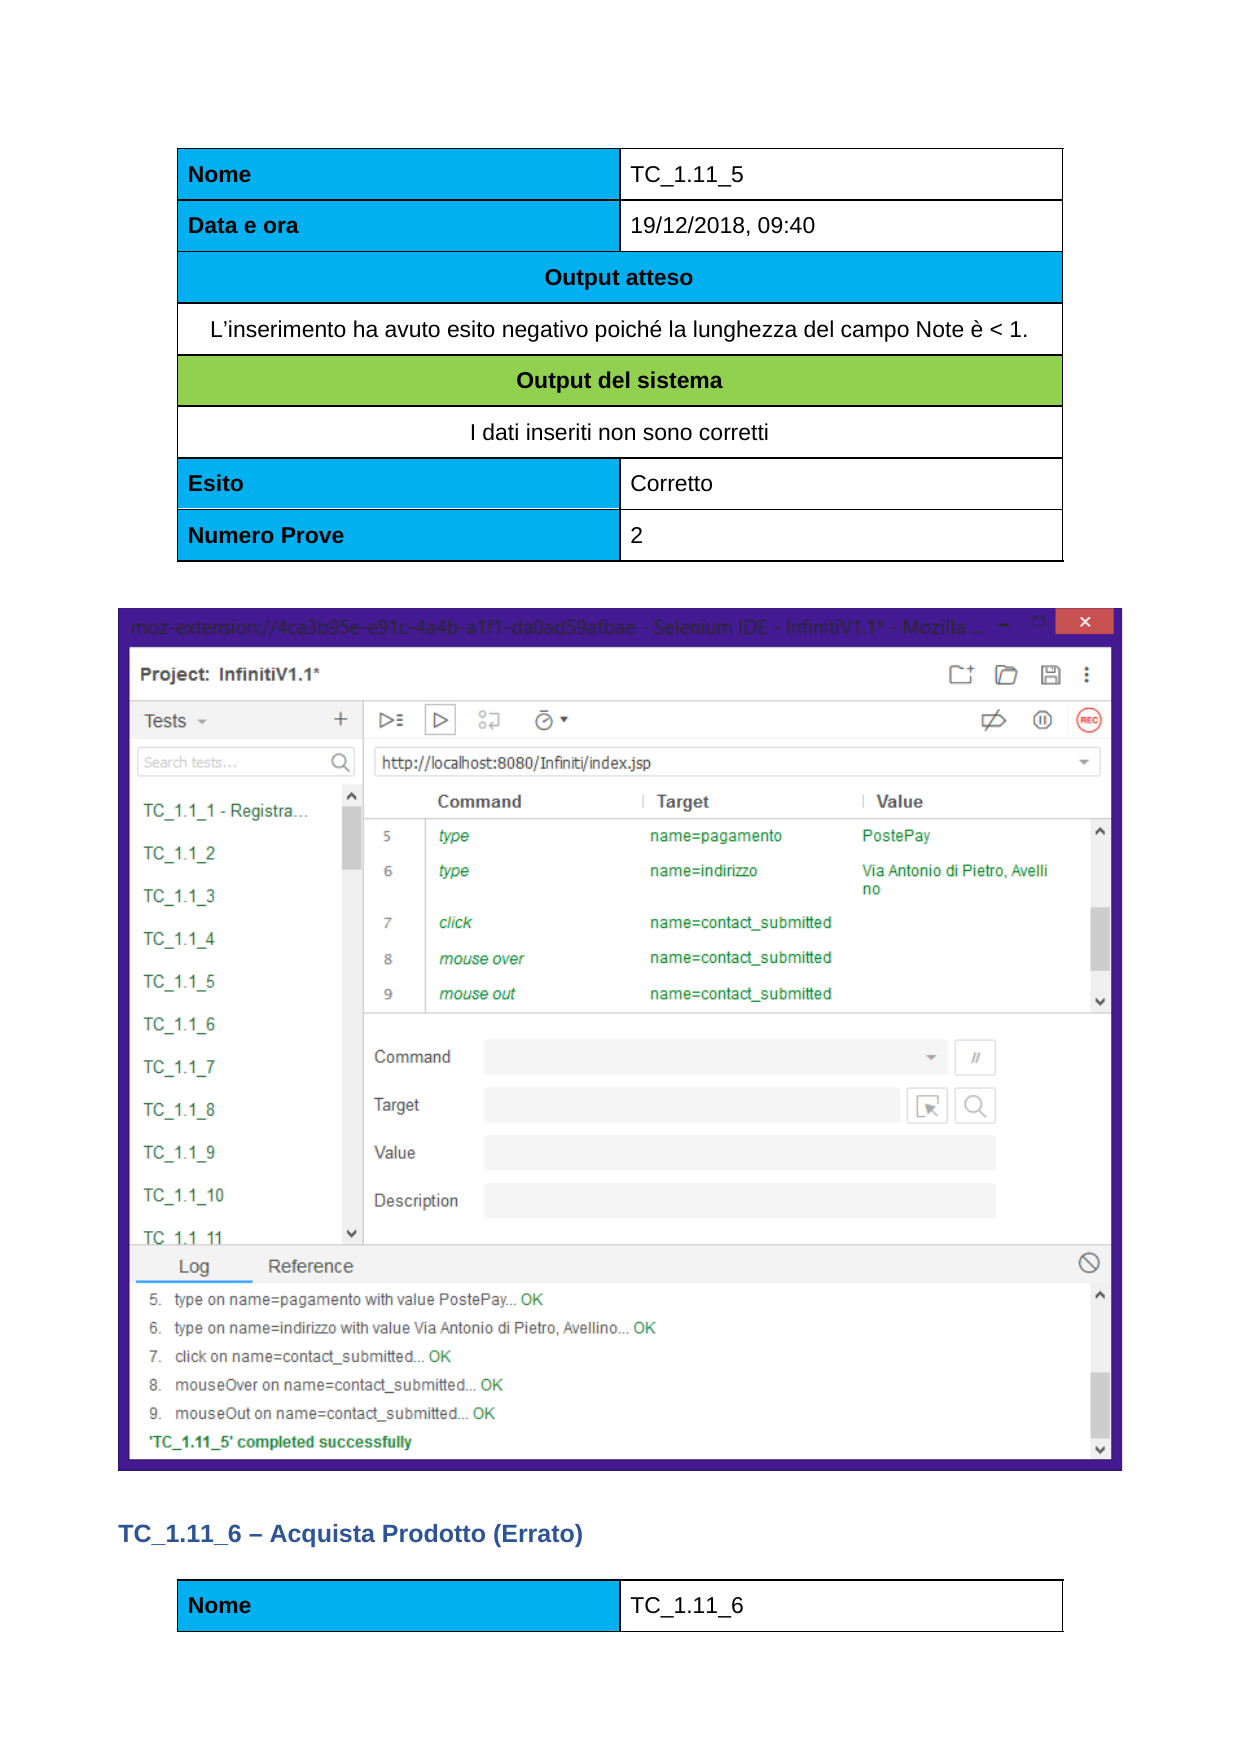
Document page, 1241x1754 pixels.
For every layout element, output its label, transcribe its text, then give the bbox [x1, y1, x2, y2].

table_header Nome [178, 1581, 619, 1631]
table_cell Corretto [621, 459, 1062, 508]
table_header TC_1.11_6 [621, 1581, 1062, 1631]
table_header TC_1.11_5 [621, 149, 1062, 199]
table_cell 19/12/2018, 09:40 [621, 201, 1062, 251]
table_cell 2 [621, 510, 1062, 560]
table_header Nome [178, 149, 619, 199]
table_cell Numero Prove [178, 510, 619, 560]
picture [118, 608, 1123, 1471]
table_cell I dati inseriti non sono corretti [178, 407, 1062, 457]
table_cell Esito [178, 459, 619, 508]
table_cell Output atteso [178, 252, 1062, 302]
table_cell Data e ora [178, 201, 619, 251]
table_cell Output del sistema [178, 356, 1062, 405]
table_cell L’inserimento ha avuto esito negativo poiché la lunghezza del campo Note è < 1. [178, 304, 1062, 354]
subtitle TC_1.11_6 – Acquista Prodotto (Errato) [118, 1519, 1122, 1548]
